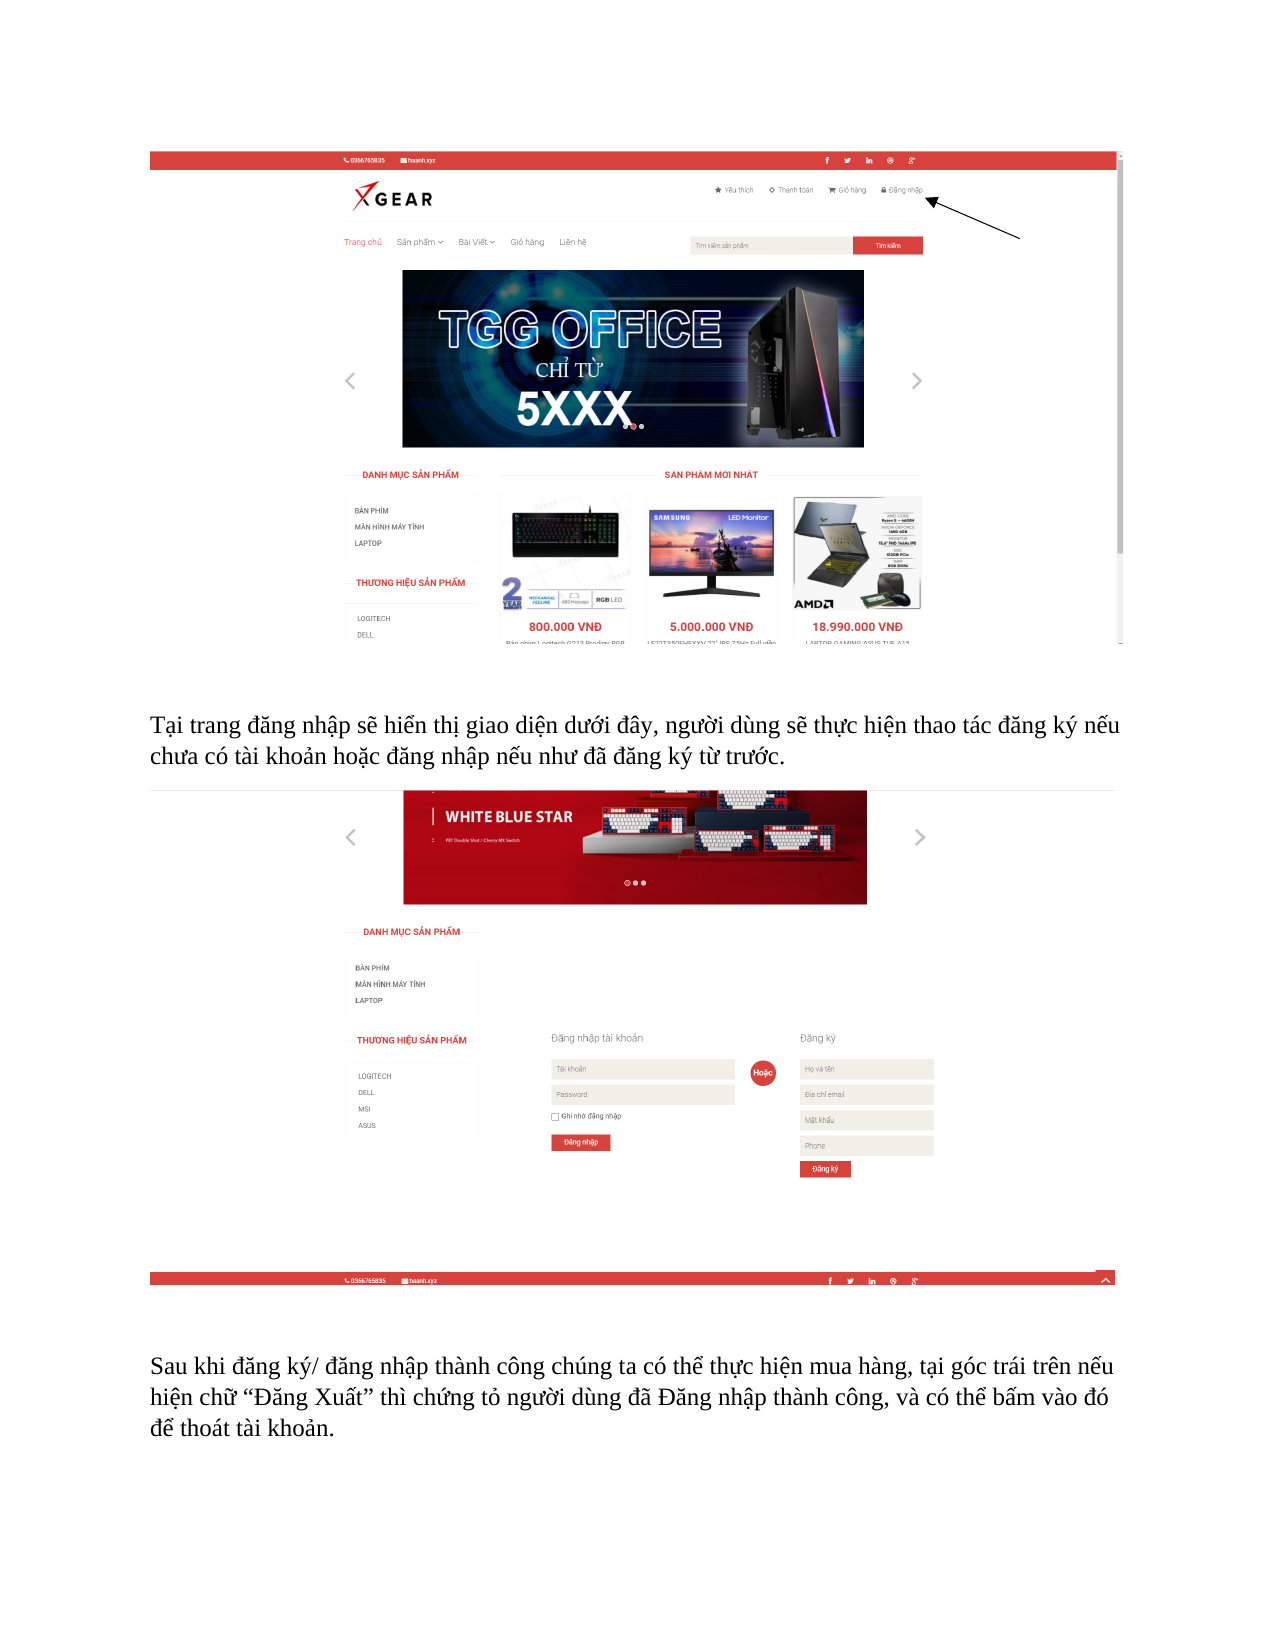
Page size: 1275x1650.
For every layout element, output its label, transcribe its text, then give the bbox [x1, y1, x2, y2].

text Tại trang đăng nhập sẽ hiển thị giao diện dưới đây, người dùng sẽ thực hiện thao tác đăng ký nếu chưa có tài khoản hoặc đăng nhập nếu như đã đăng ký từ trước. [150, 710, 1125, 769]
picture [150, 150, 1124, 644]
text Sau khi đăng ký/ đăng nhập thành công chúng ta có thể thực hiện mua hàng, tại góc trái trên nếu hiện chữ “Đăng Xuất” thì chứng tỏ người dùng đã Đăng nhập thành công, và có thể bấm vào đó để thoát tài khoản. [150, 1351, 1125, 1442]
picture [150, 788, 1115, 1285]
